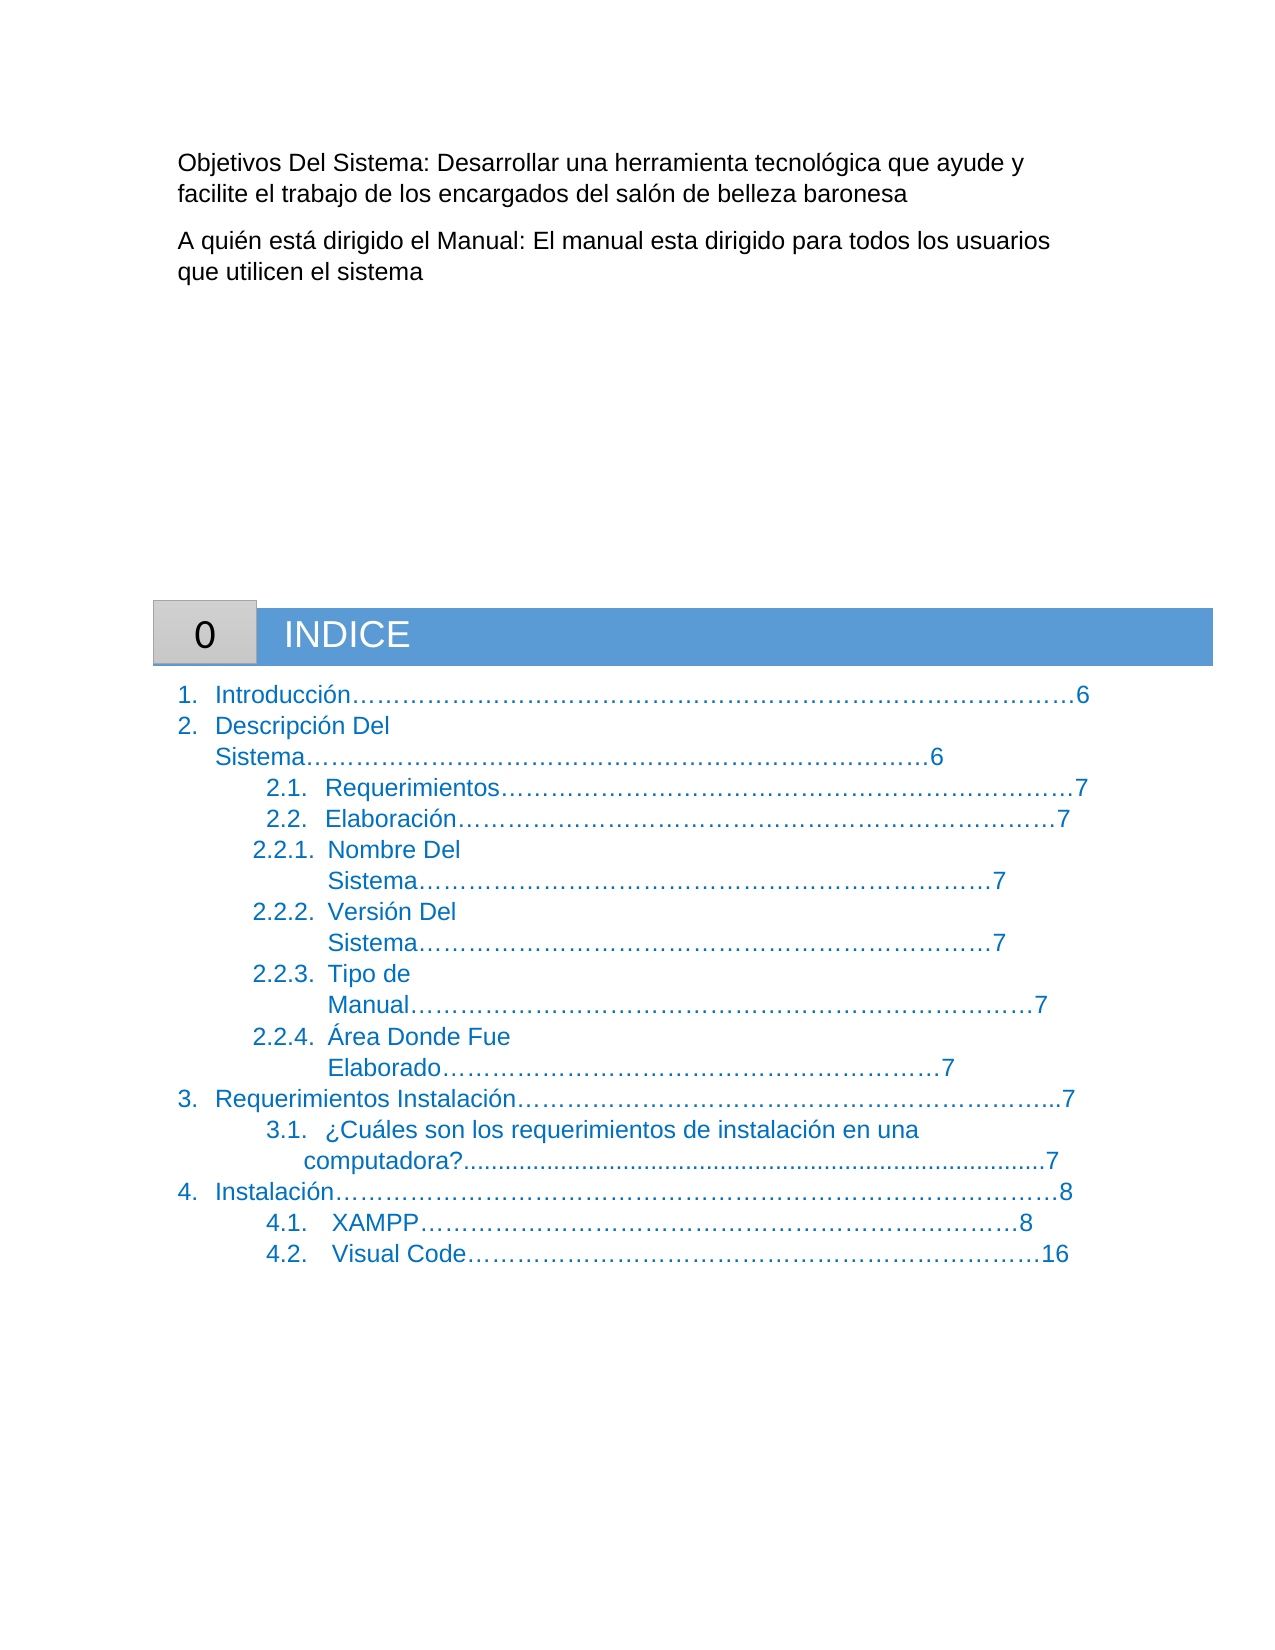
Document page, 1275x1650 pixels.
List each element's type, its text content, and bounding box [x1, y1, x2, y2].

list XAMPP………………………………………………………………8 [266, 1208, 1098, 1237]
text Objetivos Del Sistema: Desarrollar una herramienta tecnológica que ayude y facilite el trabajo de los encargados del salón de belleza baronesa [177, 148, 1098, 207]
text A quién está dirigido el Manual: El manual esta dirigido para todos los usuarios que utilicen el sistema [177, 226, 1098, 286]
list Visual Code……………………………………………………………16 [266, 1239, 1098, 1268]
list ¿Cuáles son los requerimientos de instalación en una computadora?....................................................................................7 [266, 1115, 1098, 1174]
list Requerimientos……………………………………………………………7 [266, 773, 1098, 802]
list Tipo de Manual…………………………………………………………………7 [252, 959, 1098, 1019]
list Área Donde Fue Elaborado……………………………………………………7 [252, 1022, 1098, 1081]
list Requerimientos Instalación………………………………………………………...7 [177, 1084, 1098, 1112]
list Versión Del Sistema……………………………………………………………7 [252, 897, 1098, 957]
list Elaboración………………………………………………………………7 [266, 804, 1098, 833]
list Instalación……………………………………………………………………………8 [177, 1177, 1098, 1206]
list Descripción Del Sistema…………………………………………………………………6 [177, 711, 1098, 771]
list Introducción……………………………………………………………………………6 [177, 680, 1098, 709]
list Nombre Del Sistema……………………………………………………………7 [252, 835, 1098, 895]
